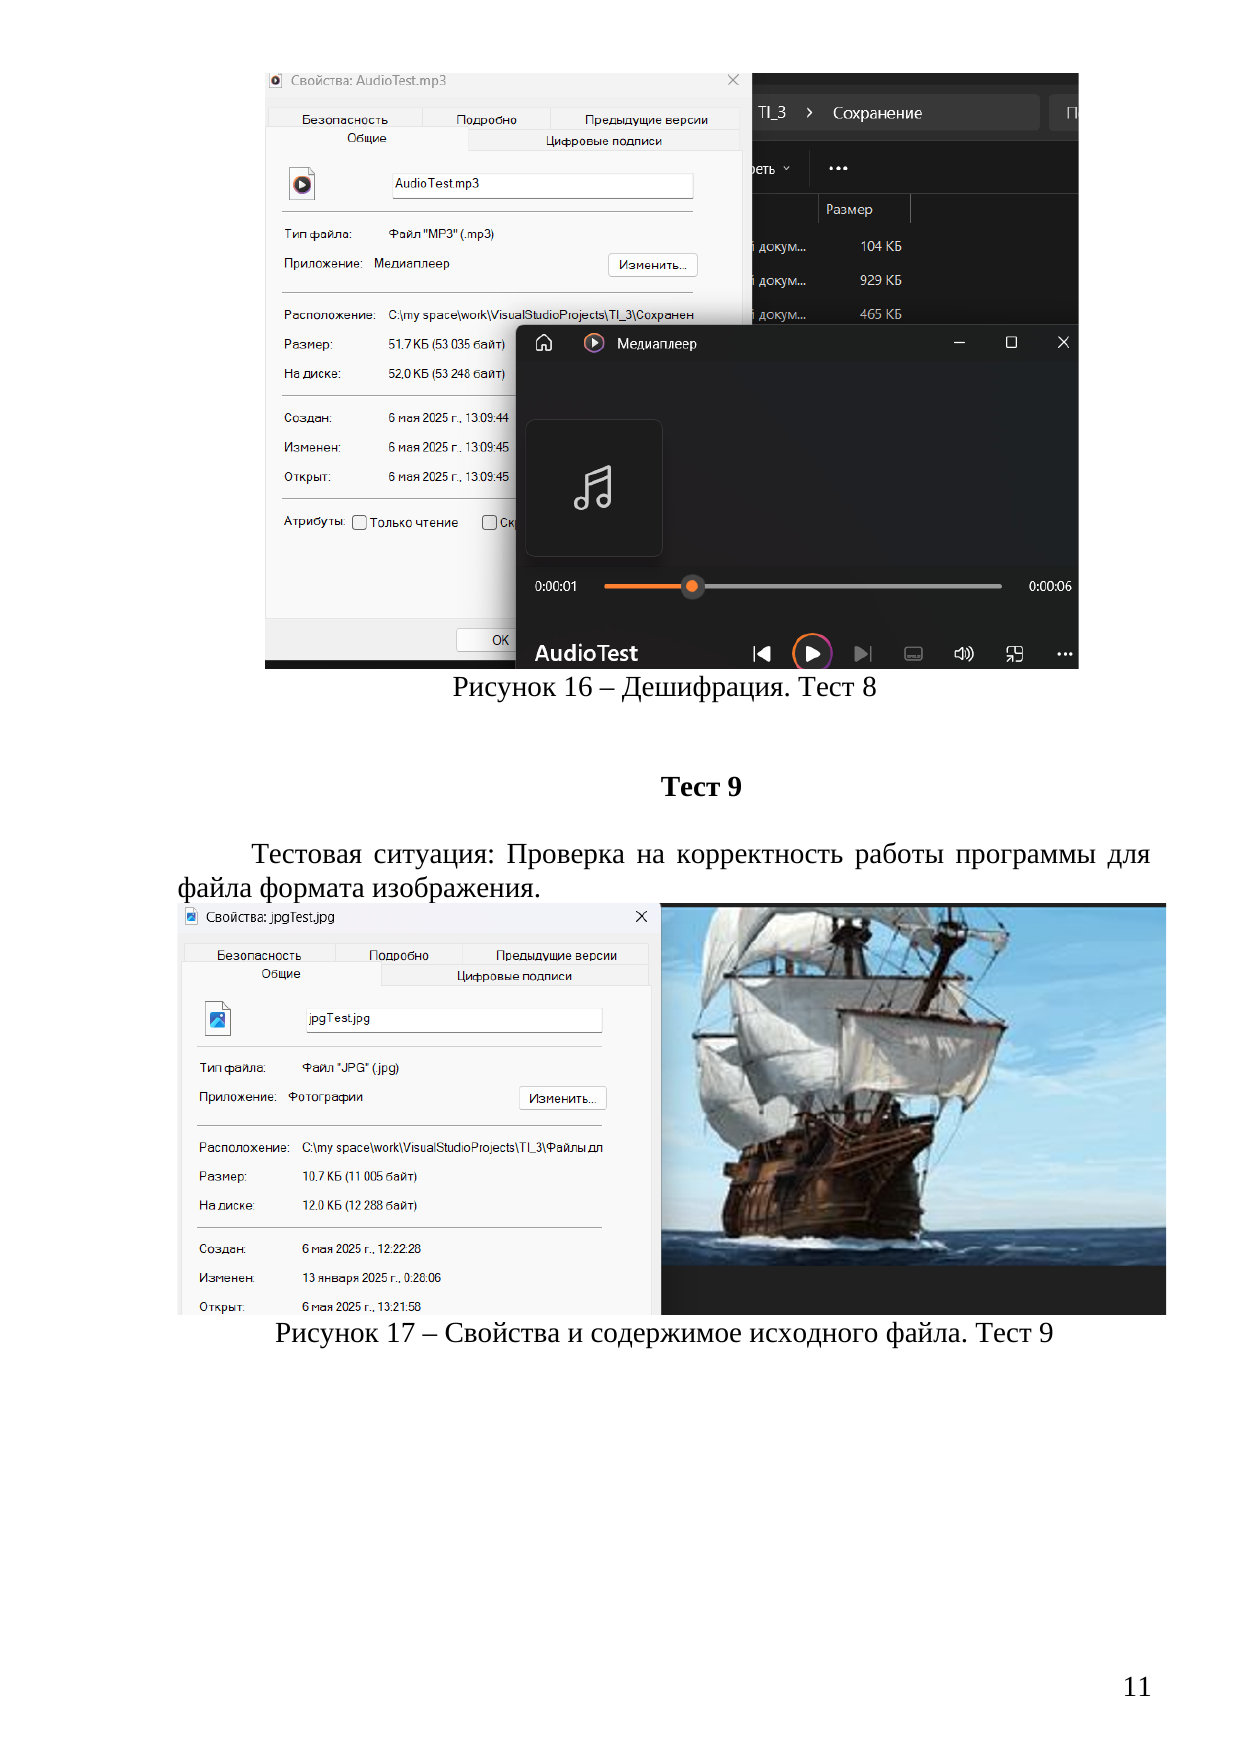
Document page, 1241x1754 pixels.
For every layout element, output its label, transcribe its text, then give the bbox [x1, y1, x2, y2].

text Рисунок 17 – Свойства и содержимое исходного файла. Тест 9 [177, 1315, 1152, 1348]
text Рисунок 16 – Дешифрация. Тест 8 [177, 669, 1152, 702]
picture [177, 903, 1167, 1315]
text Тестовая ситуация: Проверка на корректность работы программы для файла формата изображения. [177, 837, 1152, 903]
picture [265, 73, 1079, 669]
text Тест 9 [177, 769, 1152, 803]
